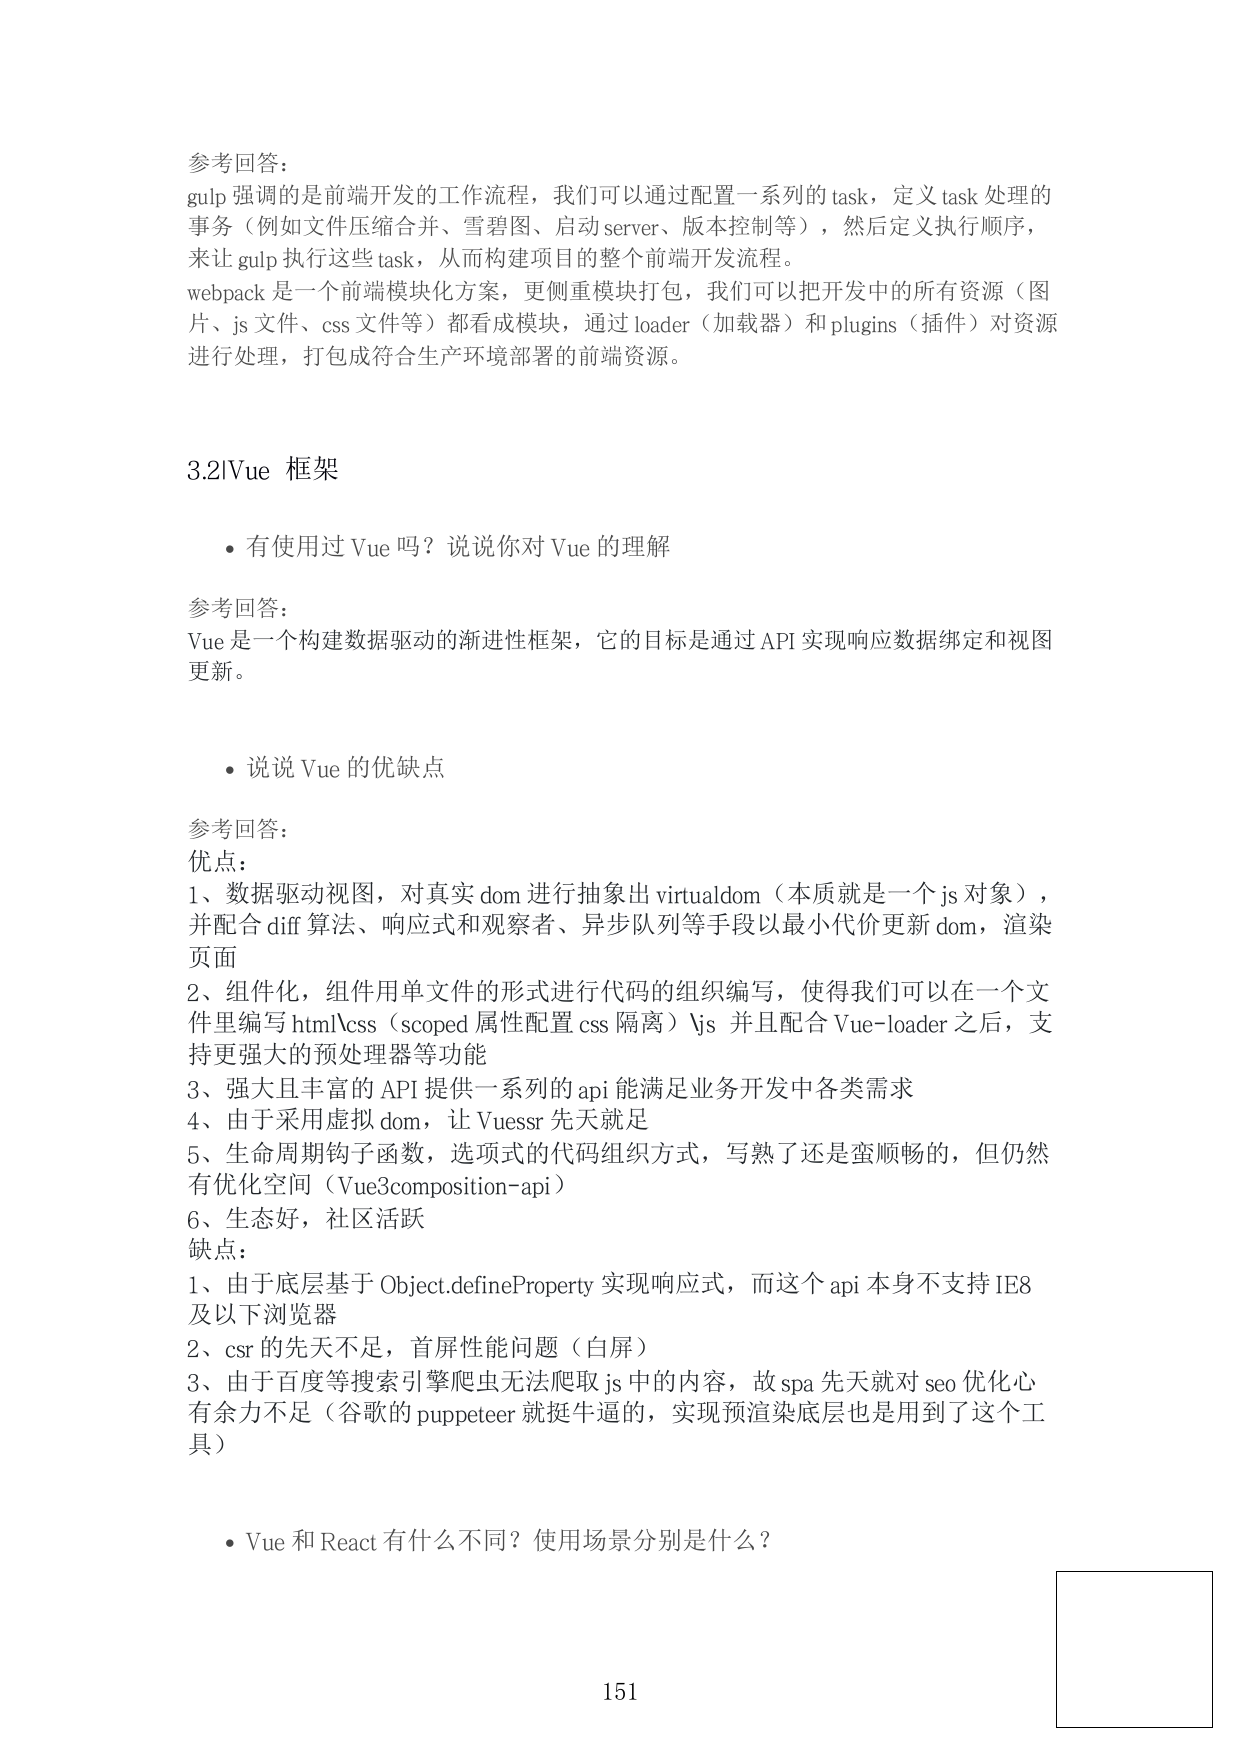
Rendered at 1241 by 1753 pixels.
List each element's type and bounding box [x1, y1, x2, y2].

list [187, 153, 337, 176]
picture [1057, 1572, 1212, 1727]
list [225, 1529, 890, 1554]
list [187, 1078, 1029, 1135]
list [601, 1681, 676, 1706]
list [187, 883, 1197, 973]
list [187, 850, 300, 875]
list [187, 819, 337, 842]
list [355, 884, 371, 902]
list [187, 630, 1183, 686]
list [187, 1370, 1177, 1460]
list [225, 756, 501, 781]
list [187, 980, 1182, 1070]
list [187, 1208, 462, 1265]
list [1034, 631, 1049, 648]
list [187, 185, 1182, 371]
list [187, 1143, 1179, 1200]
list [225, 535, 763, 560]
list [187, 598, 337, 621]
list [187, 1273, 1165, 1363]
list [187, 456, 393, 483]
